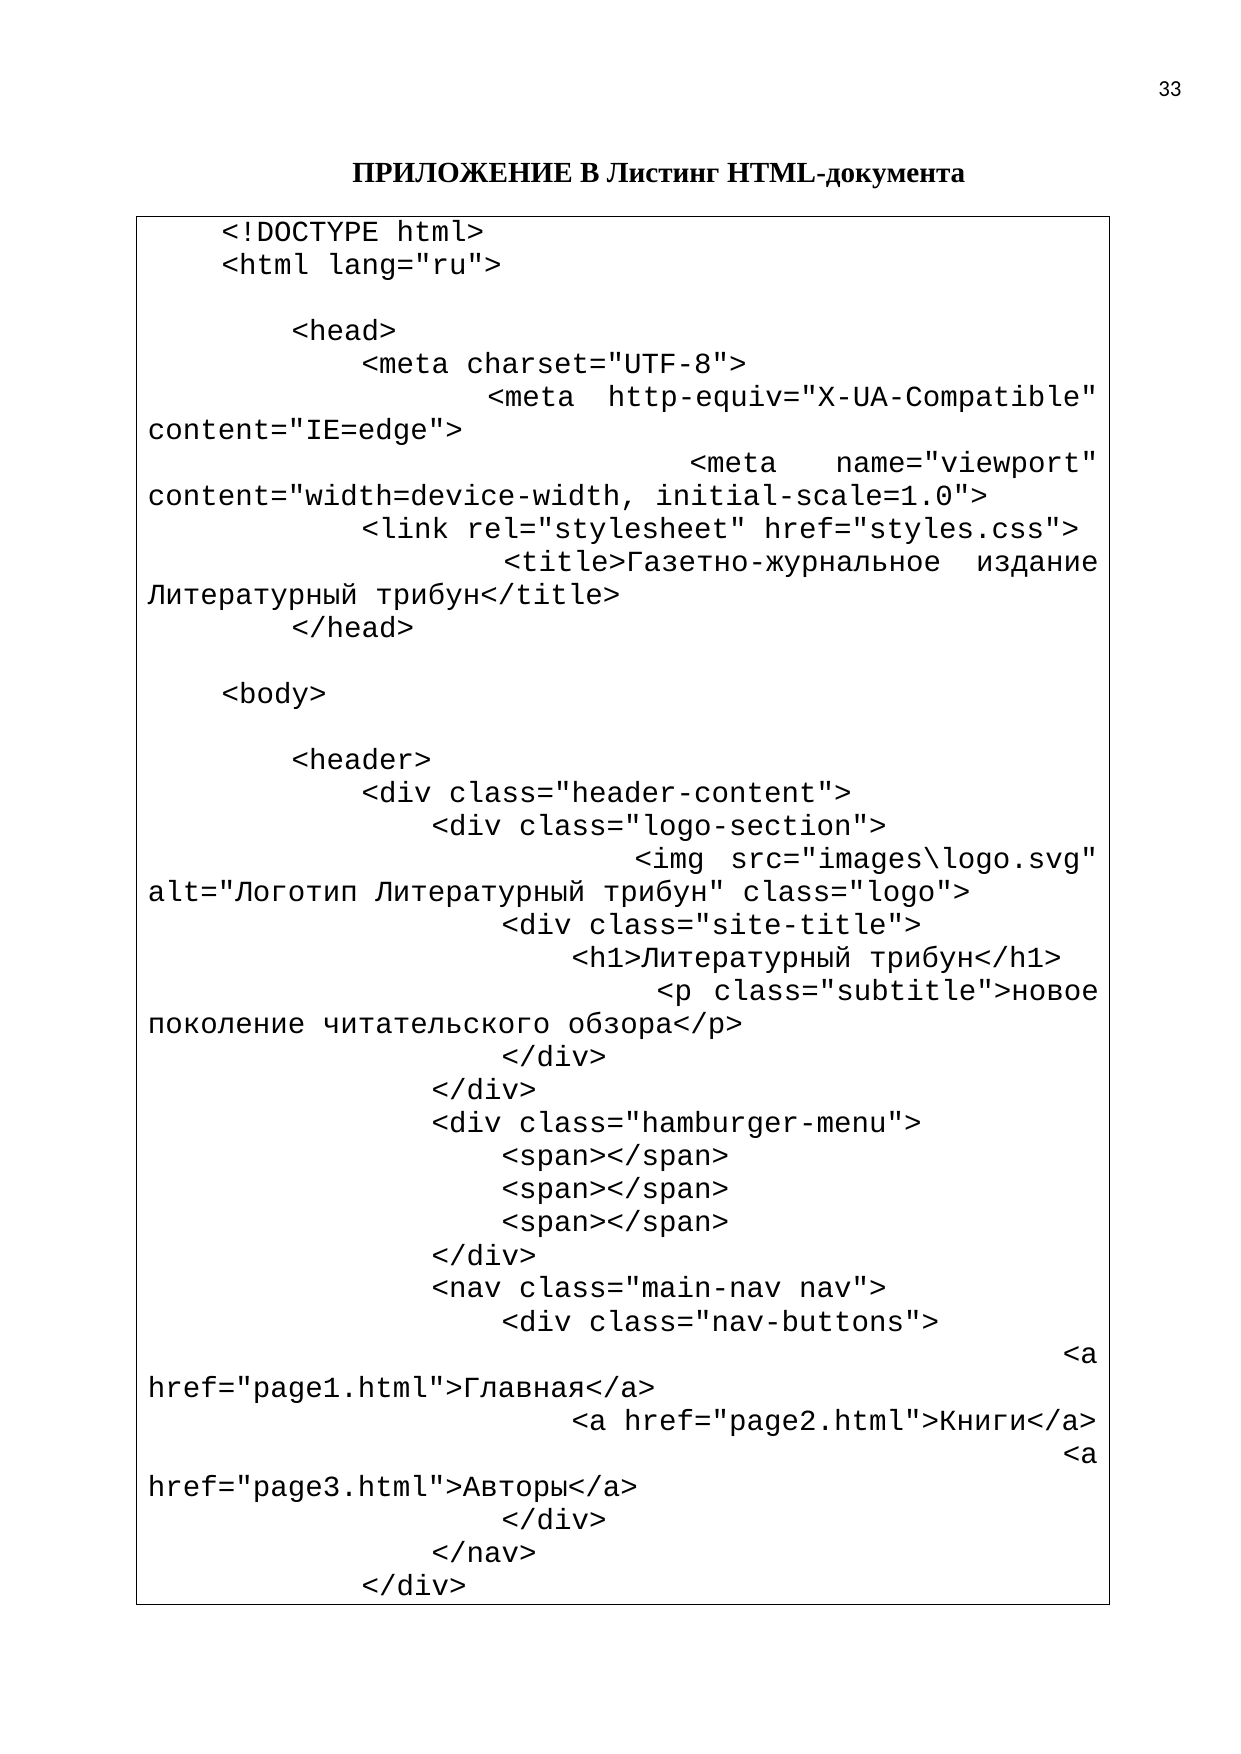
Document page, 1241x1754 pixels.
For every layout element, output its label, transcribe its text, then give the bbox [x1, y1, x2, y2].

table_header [137, 217, 1109, 1604]
subtitle ПРИЛОЖЕНИЕ В Листинг HTML-документа [136, 155, 1181, 188]
